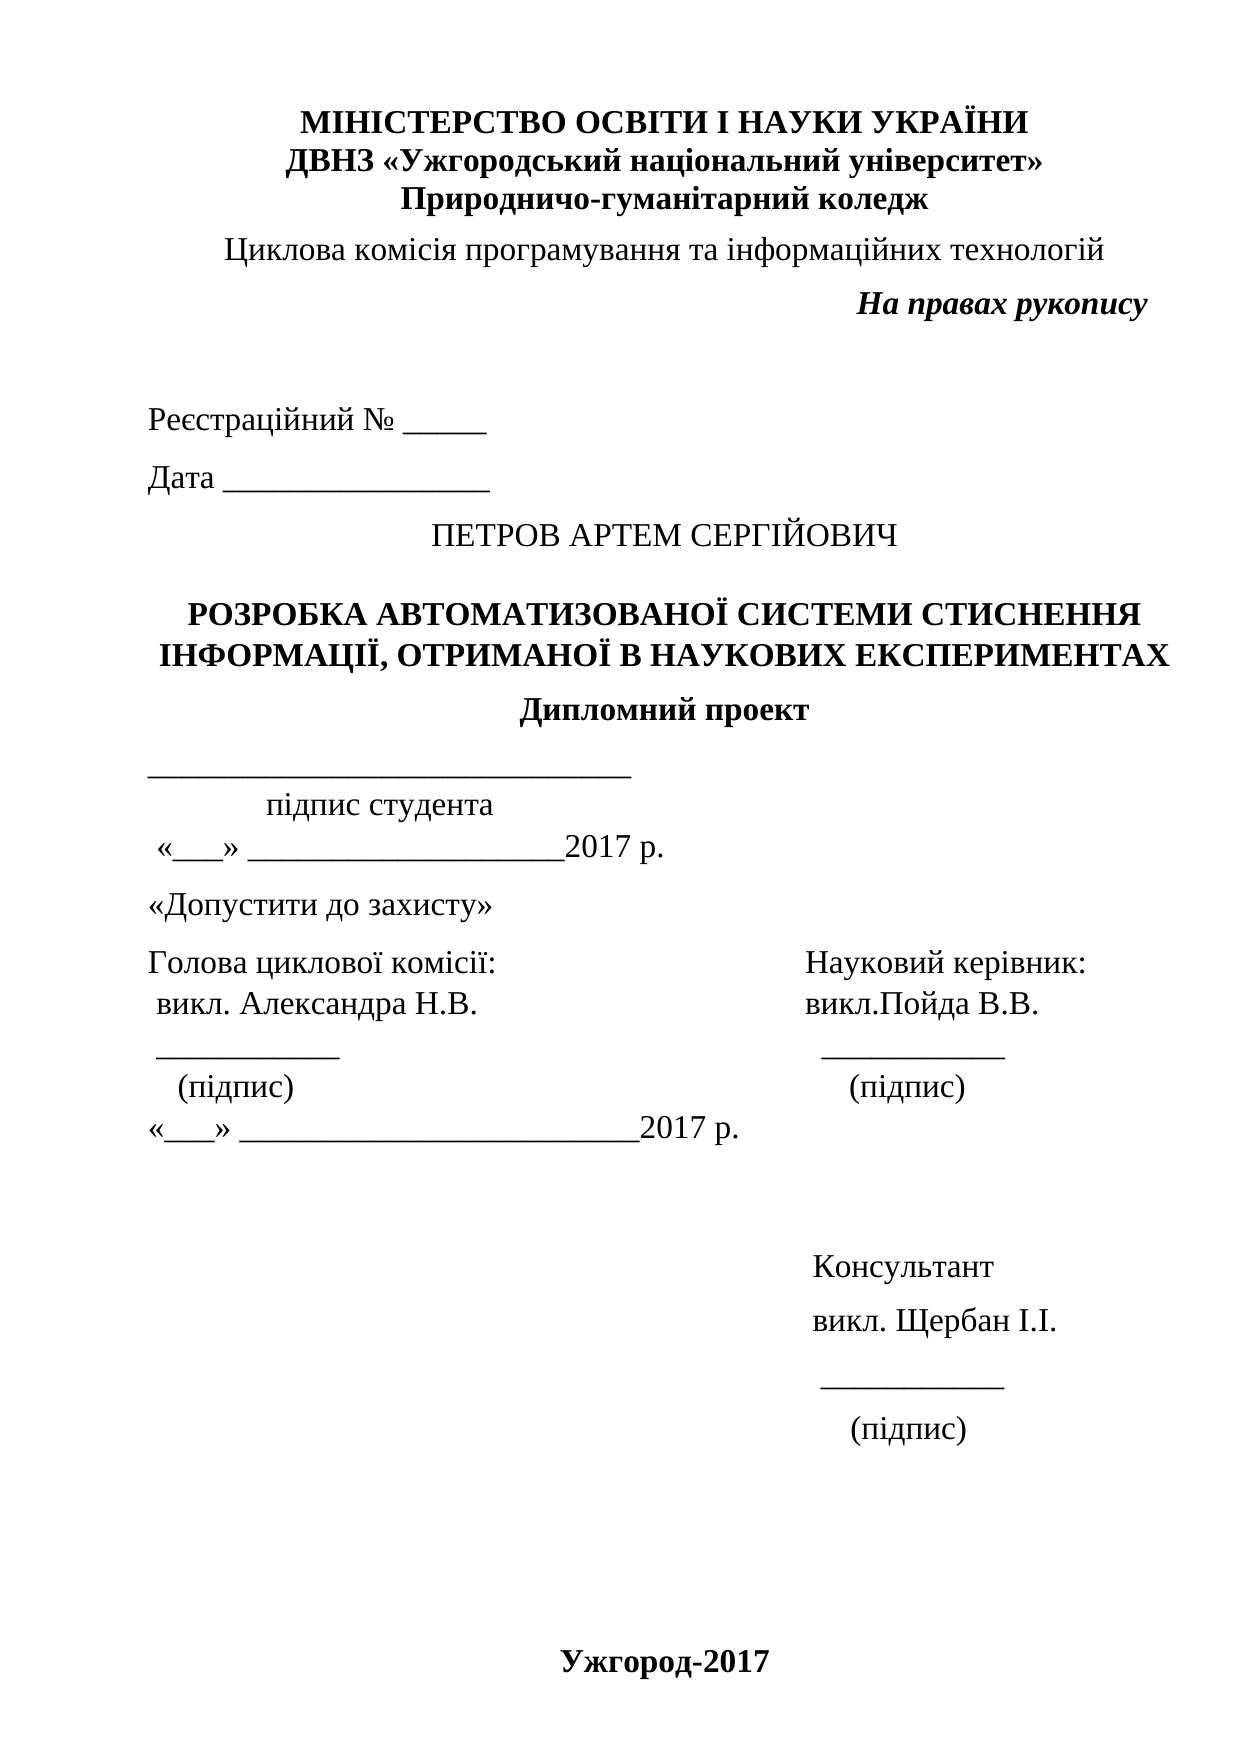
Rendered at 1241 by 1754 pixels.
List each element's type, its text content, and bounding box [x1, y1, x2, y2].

text викл. Александра Н.В. [148, 983, 627, 1022]
text Природничо-гуманітарний коледж [148, 178, 1181, 217]
text Дипломний проект [148, 689, 1181, 728]
text Голова циклової комісії: [148, 942, 627, 980]
text підпис студента [148, 784, 1181, 823]
text (підпис) [701, 1066, 1181, 1104]
text викл.Пойда В.В. [701, 983, 1181, 1022]
text Циклова комісія програмування та інформаційних технологій [148, 229, 1181, 268]
text РОЗРОБКА АВТОМАТИЗОВАНОЇ СИСТЕМИ СТИСНЕННЯ [148, 594, 1181, 632]
text «___» ___________________2017 р. [148, 826, 1181, 864]
text викл. Щербан І.І. [148, 1301, 1181, 1339]
text Науковий керівник: [701, 942, 1181, 980]
text На правах рукопису [148, 283, 1181, 322]
text МІНІСТЕРСТВО ОСВІТИ І НАУКИ УКРАЇНИ [148, 102, 1181, 140]
text «Допустити до захисту» [148, 884, 1181, 922]
text ___________ [148, 1354, 1181, 1393]
text ___________ [148, 1025, 627, 1063]
text «___» ________________________2017 р. [148, 1107, 1181, 1146]
text (підпис) [148, 1066, 627, 1104]
text ДВНЗ «Ужгородський національний університет» [148, 140, 1181, 178]
text _____________________________ [148, 743, 1181, 782]
text (підпис) [148, 1408, 1181, 1447]
text Консультант [148, 1247, 1181, 1285]
text ІНФОРМАЦІЇ, ОТРИМАНОЇ В НАУКОВИХ ЕКСПЕРИМЕНТАХ [148, 636, 1181, 674]
text Дата ________________ [148, 457, 1181, 496]
text ПЕТРОВ АРТЕМ СЕРГІЙОВИЧ [148, 515, 1181, 554]
text ___________ [701, 1025, 1181, 1063]
text Реєстраційний № _____ [148, 399, 1181, 438]
